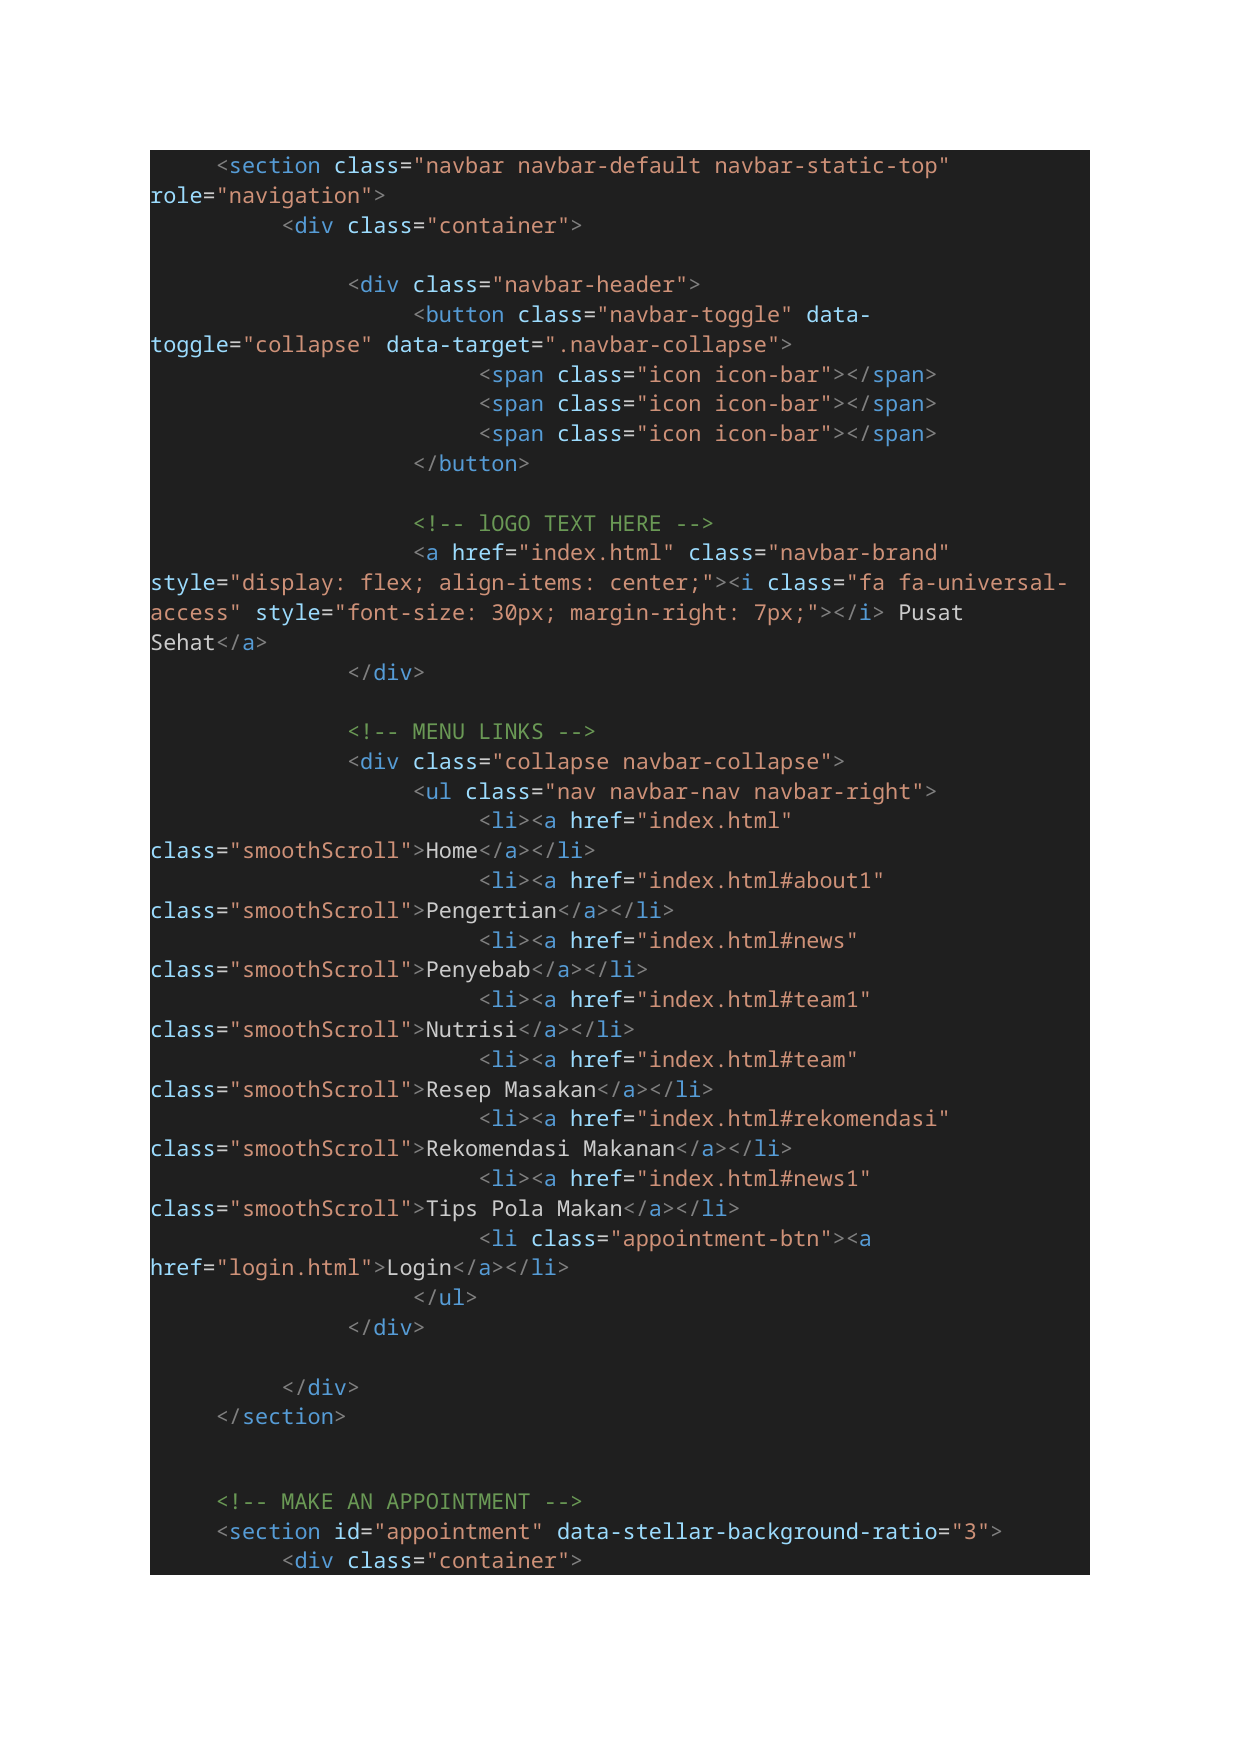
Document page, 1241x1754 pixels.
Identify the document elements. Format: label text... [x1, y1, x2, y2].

text <button class="navbar-toggle" data-toggle="collapse" data-target=".navbar-collapse"> [150, 299, 1090, 358]
text <ul class="nav navbar-nav navbar-right"> [150, 776, 1090, 805]
text <!-- MENU LINKS --> [150, 716, 1090, 746]
text <section id="appointment" data-stellar-background-ratio="3"> [150, 1516, 1090, 1545]
text </button> [150, 448, 1090, 478]
text <li><a href="index.html#news1" class="smoothScroll">Tips Pola Makan</a></li> [150, 1163, 1090, 1222]
text <div class="navbar-header"> [150, 269, 1090, 299]
text </section> [150, 1401, 1090, 1431]
text <div class="container"> [150, 1545, 1090, 1575]
text <li><a href="index.html#rekomendasi" class="smoothScroll">Rekomendasi Makanan</a></li> [150, 1103, 1090, 1163]
text <!-- MAKE AN APPOINTMENT --> [150, 1486, 1090, 1516]
text <div class="container"> [150, 209, 1090, 239]
text <li><a href="index.html#team1" class="smoothScroll">Nutrisi</a></li> [150, 984, 1090, 1044]
text <span class="icon icon-bar"></span> [150, 358, 1090, 388]
text <!-- lOGO TEXT HERE --> [150, 507, 1090, 537]
text <span class="icon icon-bar"></span> [150, 388, 1090, 418]
text </div> [150, 1371, 1090, 1401]
text <section class="navbar navbar-default navbar-static-top" role="navigation"> [150, 150, 1090, 209]
text <li><a href="index.html#team" class="smoothScroll">Resep Masakan</a></li> [150, 1044, 1090, 1103]
text </div> [150, 1312, 1090, 1342]
text <div class="collapse navbar-collapse"> [150, 746, 1090, 776]
text </div> [150, 656, 1090, 686]
text <li><a href="index.html" class="smoothScroll">Home</a></li> [150, 805, 1090, 865]
text <span class="icon icon-bar"></span> [150, 418, 1090, 448]
text <li><a href="index.html#about1" class="smoothScroll">Pengertian</a></li> [150, 865, 1090, 924]
text <li class="appointment-btn"><a href="login.html">Login</a></li> [150, 1222, 1090, 1282]
text </ul> [150, 1282, 1090, 1312]
text <a href="index.html" class="navbar-brand" style="display: flex; align-items: center;"><i class="fa fa-universal-access" style="font-size: 30px; margin-right: 7px;"></i> Pusat Sehat</a> [150, 537, 1090, 656]
text <li><a href="index.html#news" class="smoothScroll">Penyebab</a></li> [150, 924, 1090, 984]
